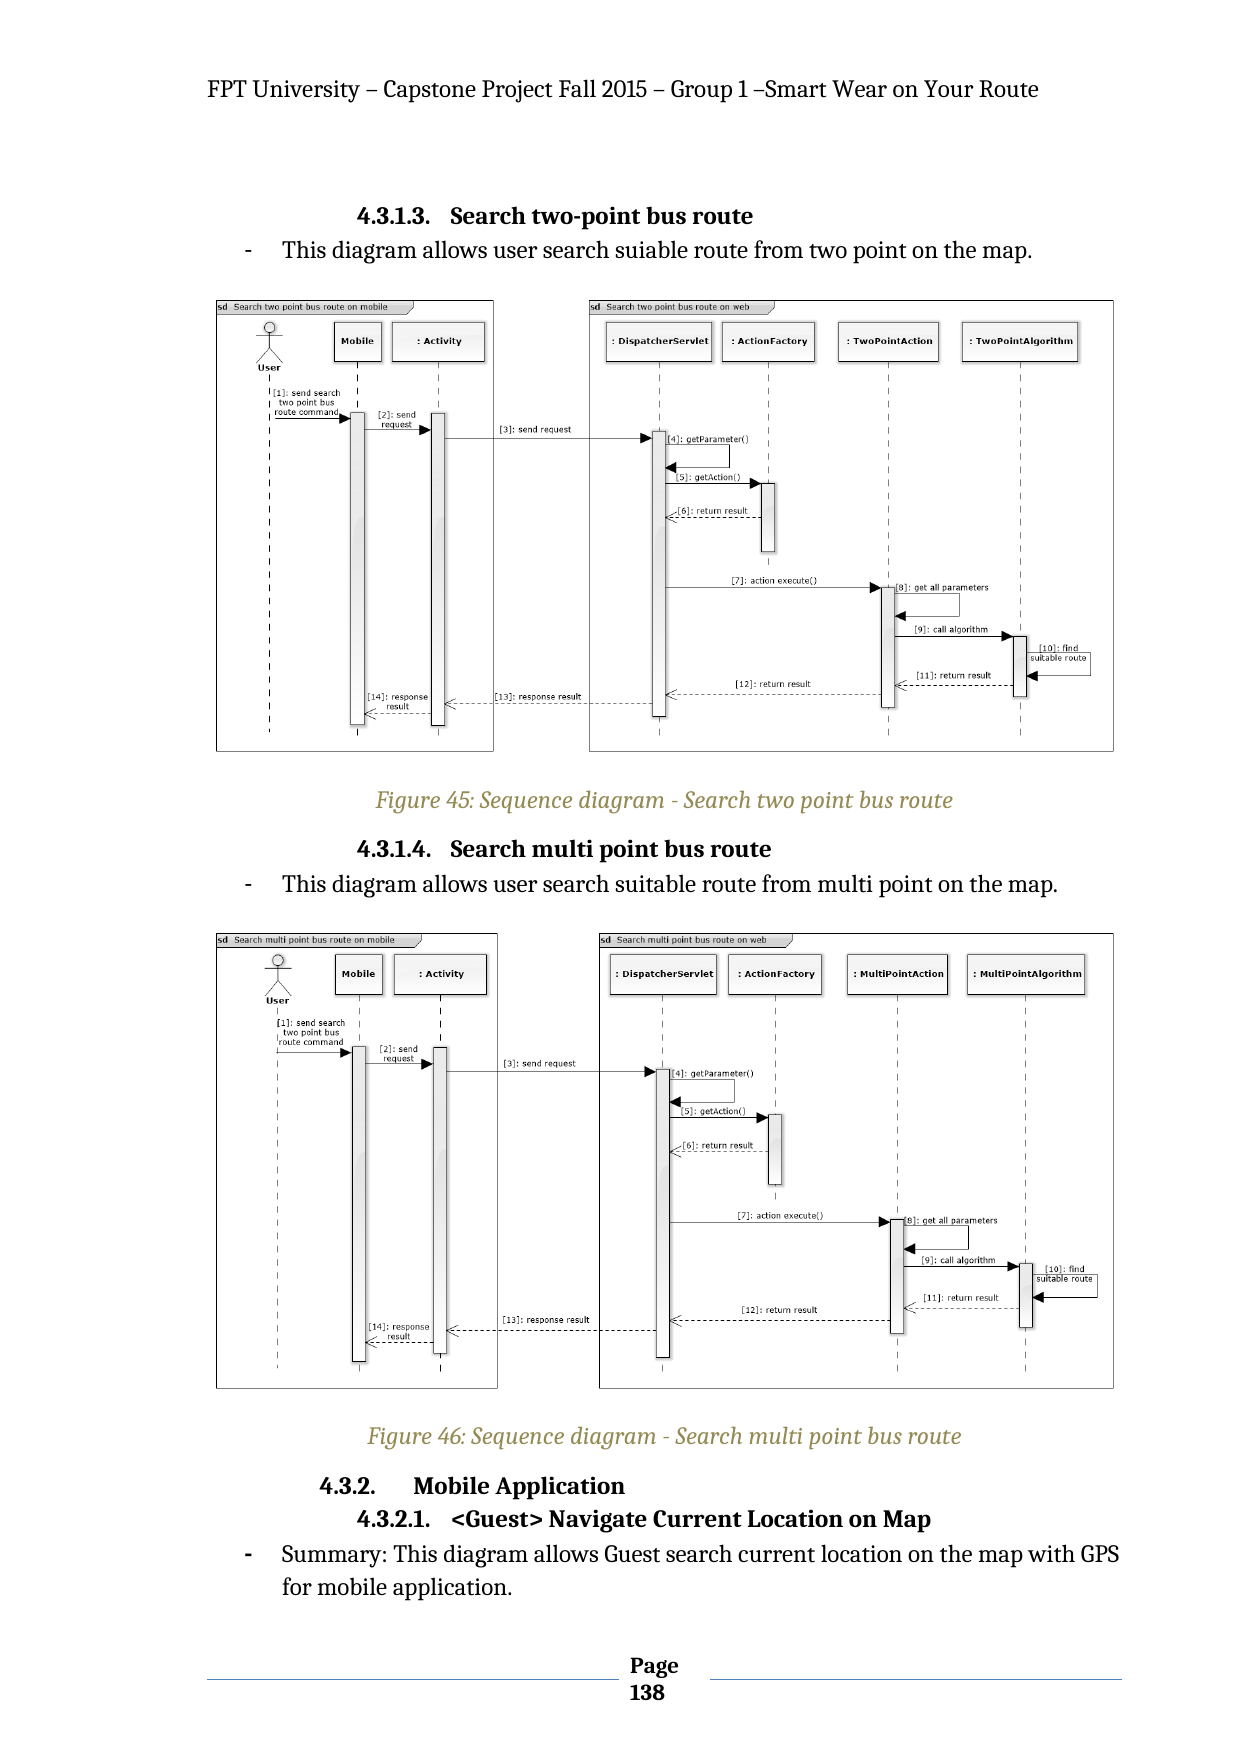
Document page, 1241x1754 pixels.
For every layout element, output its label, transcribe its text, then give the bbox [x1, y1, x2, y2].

text Figure 46: Sequence diagram - Search multi point bus route [207, 1422, 1122, 1451]
picture [206, 924, 1123, 1398]
subtitle <Guest> Navigate Current Location on Map [357, 1505, 1122, 1534]
subtitle Mobile Application [319, 1472, 1122, 1501]
subtitle Search multi point bus route [357, 835, 1122, 864]
subtitle Search two-point bus route [357, 202, 1122, 230]
list Summary: This diagram allows Guest search current location on the map with GPS for mobile application. [244, 1538, 1122, 1601]
text Figure 45: Sequence diagram - Search two point bus route [207, 786, 1122, 814]
picture [206, 290, 1123, 761]
list This diagram allows user search suitable route from multi point on the map. [244, 868, 1122, 899]
list This diagram allows user search suiable route from two point on the map. [244, 234, 1122, 265]
